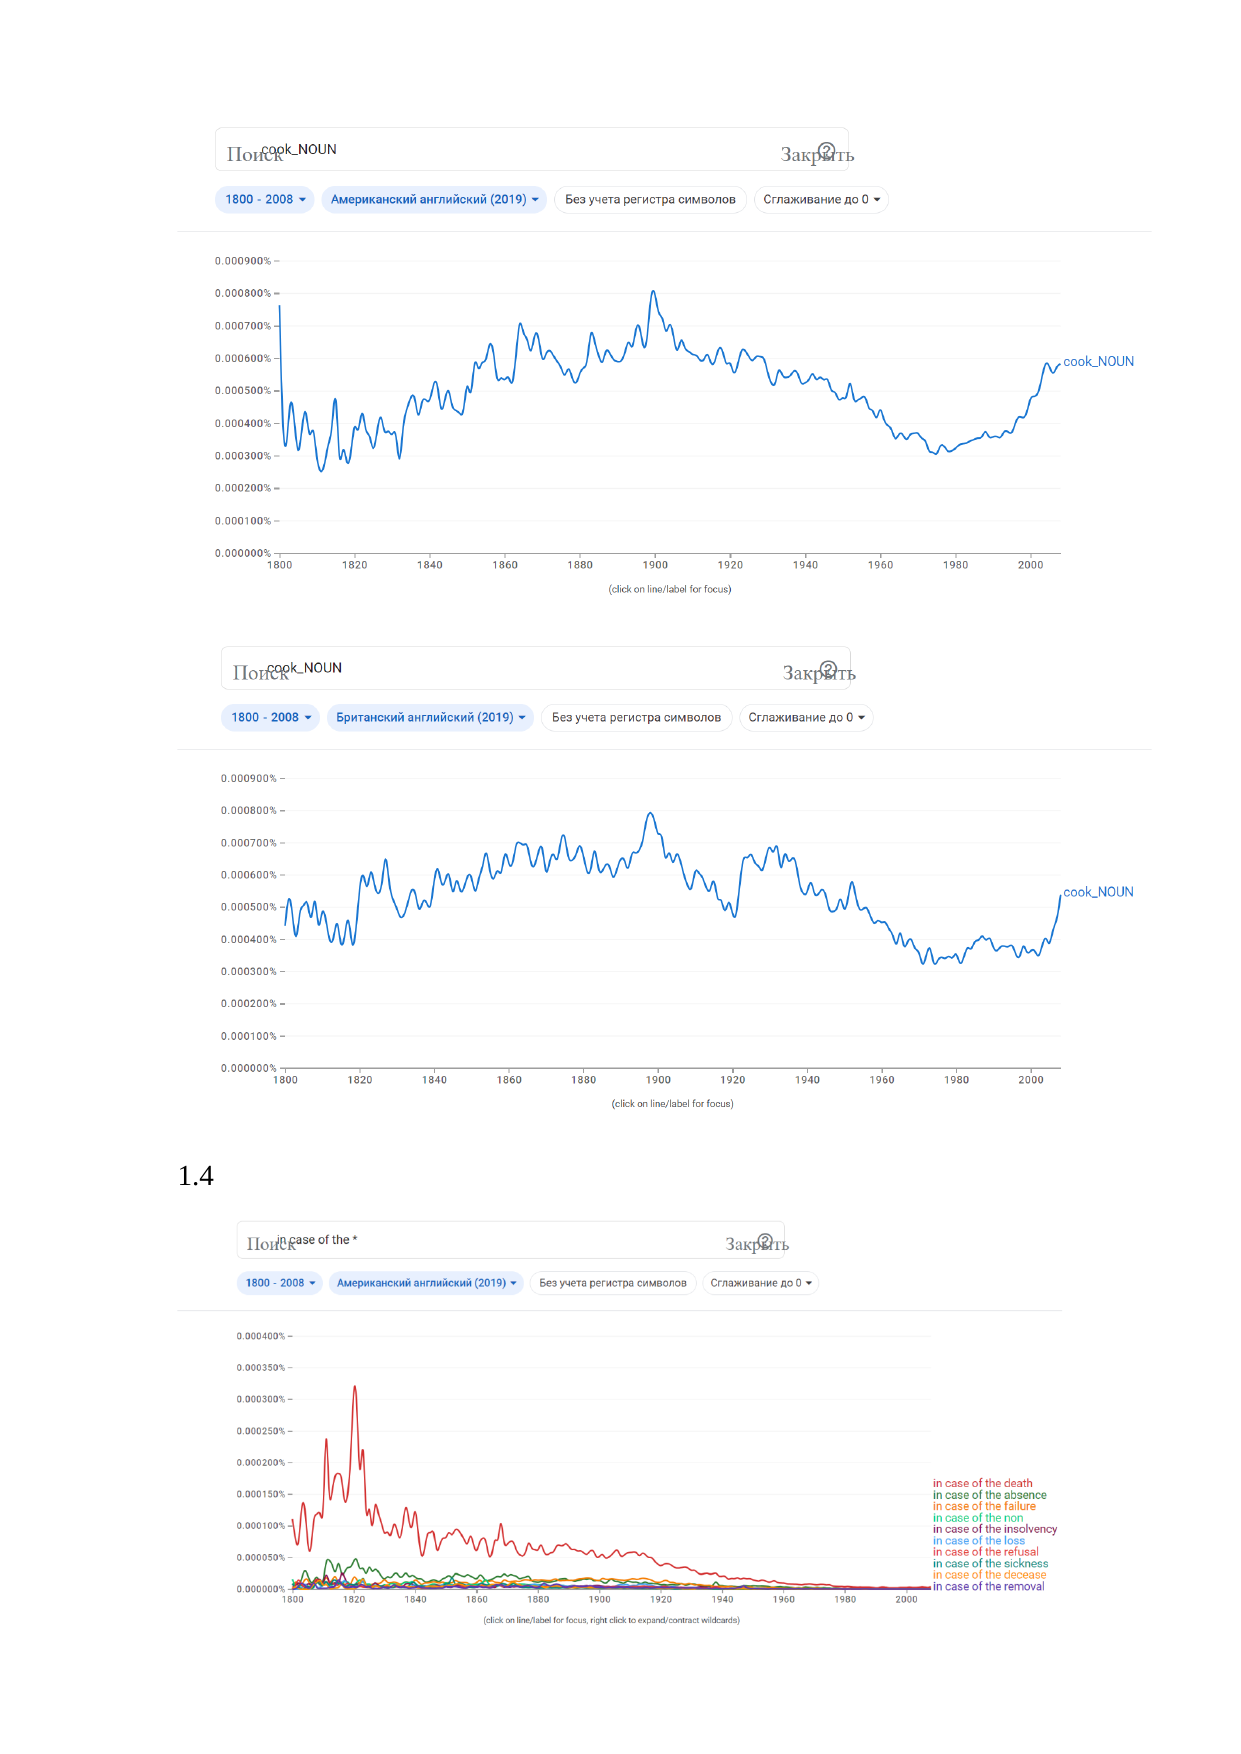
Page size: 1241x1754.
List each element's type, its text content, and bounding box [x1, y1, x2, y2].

picture [177, 1217, 1063, 1627]
picture [177, 118, 1152, 610]
picture [177, 635, 1152, 1132]
text 1.4 [177, 1158, 1152, 1191]
